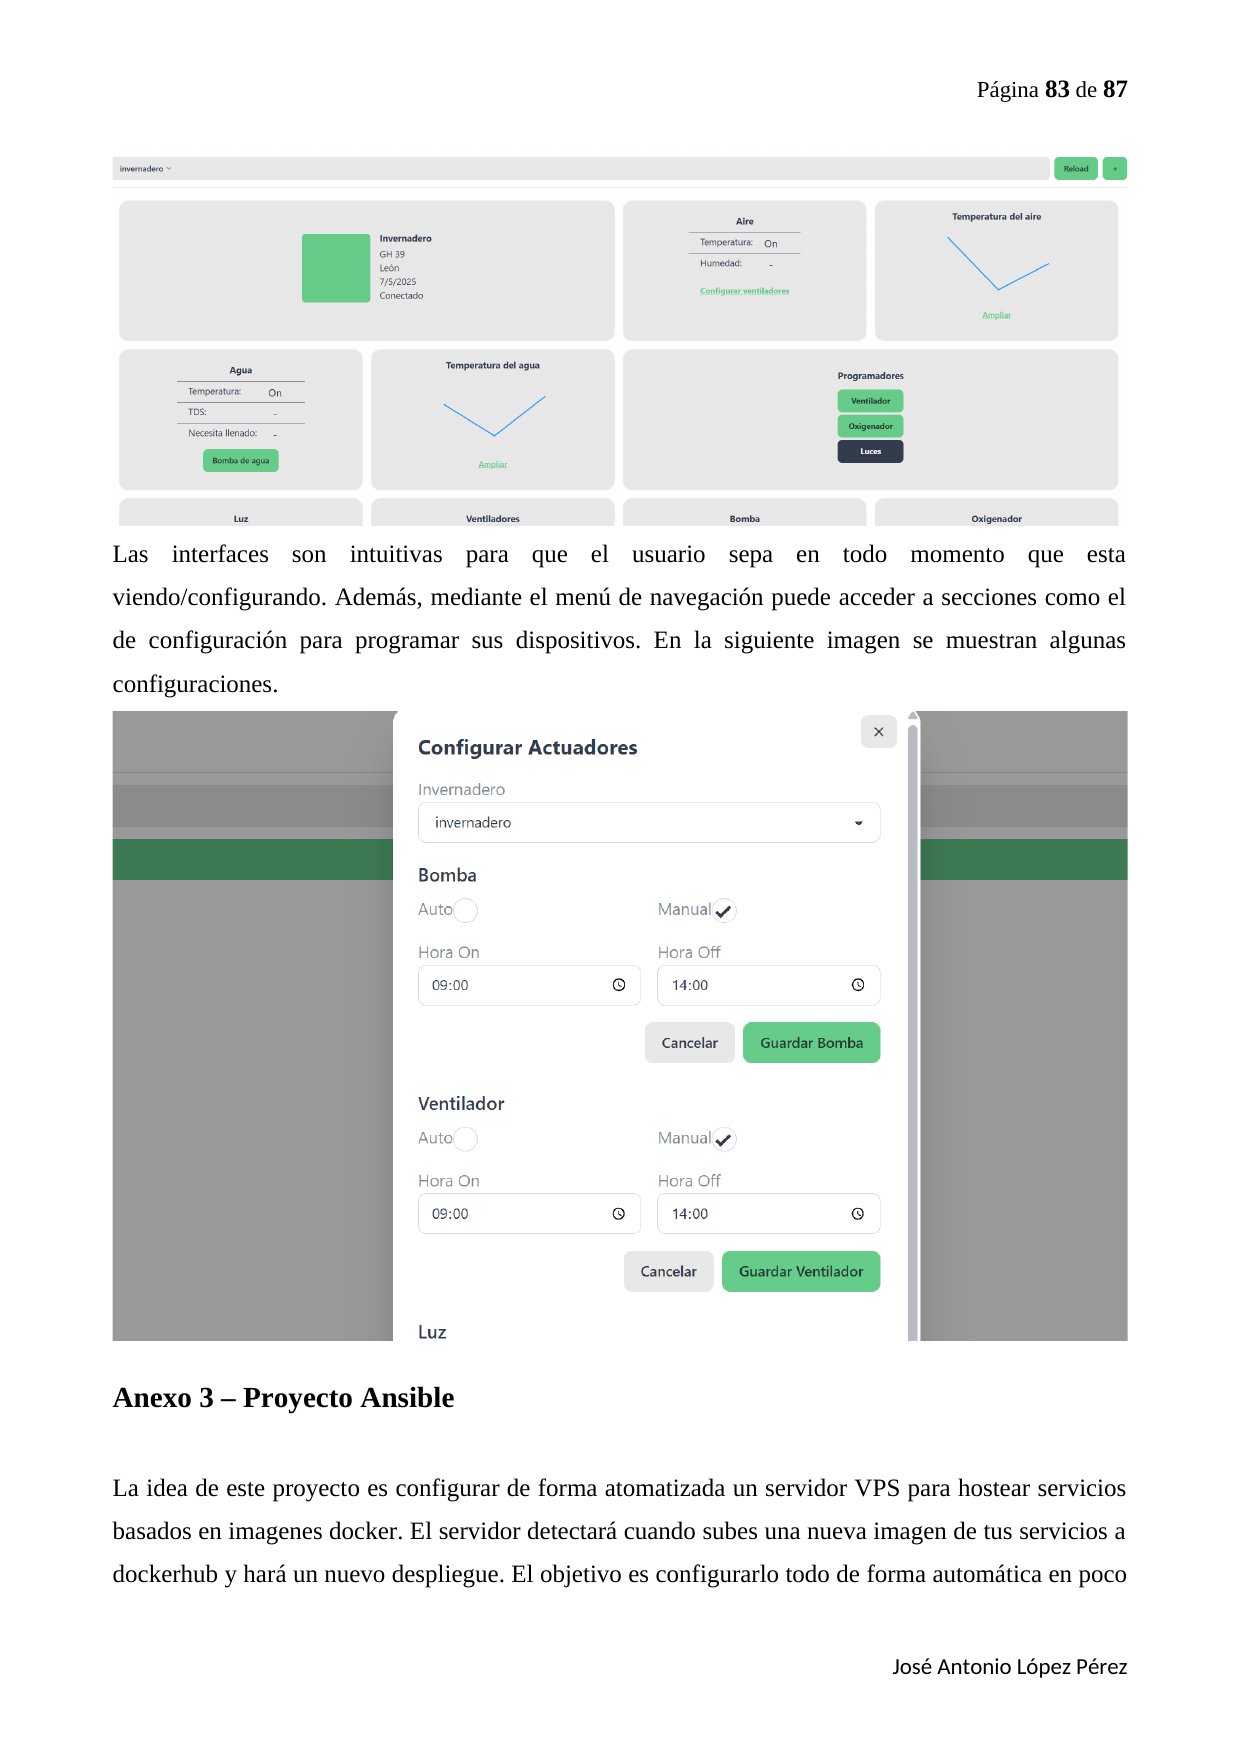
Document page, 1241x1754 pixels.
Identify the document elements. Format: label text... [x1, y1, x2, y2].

picture [112, 150, 1128, 526]
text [112, 1473, 1128, 1588]
picture [112, 711, 1128, 1341]
text Las interfaces son intuitivas para que el usuario sepa en todo momento que esta viendo/configurando. Además, mediante el menú de navegación puede acceder a secciones como el de configuración para programar sus dispositivos. En la siguiente imagen se muestran algunas configuraciones. [112, 539, 1128, 697]
subtitle Anexo 3 – Proyecto Ansible [112, 1380, 1128, 1413]
